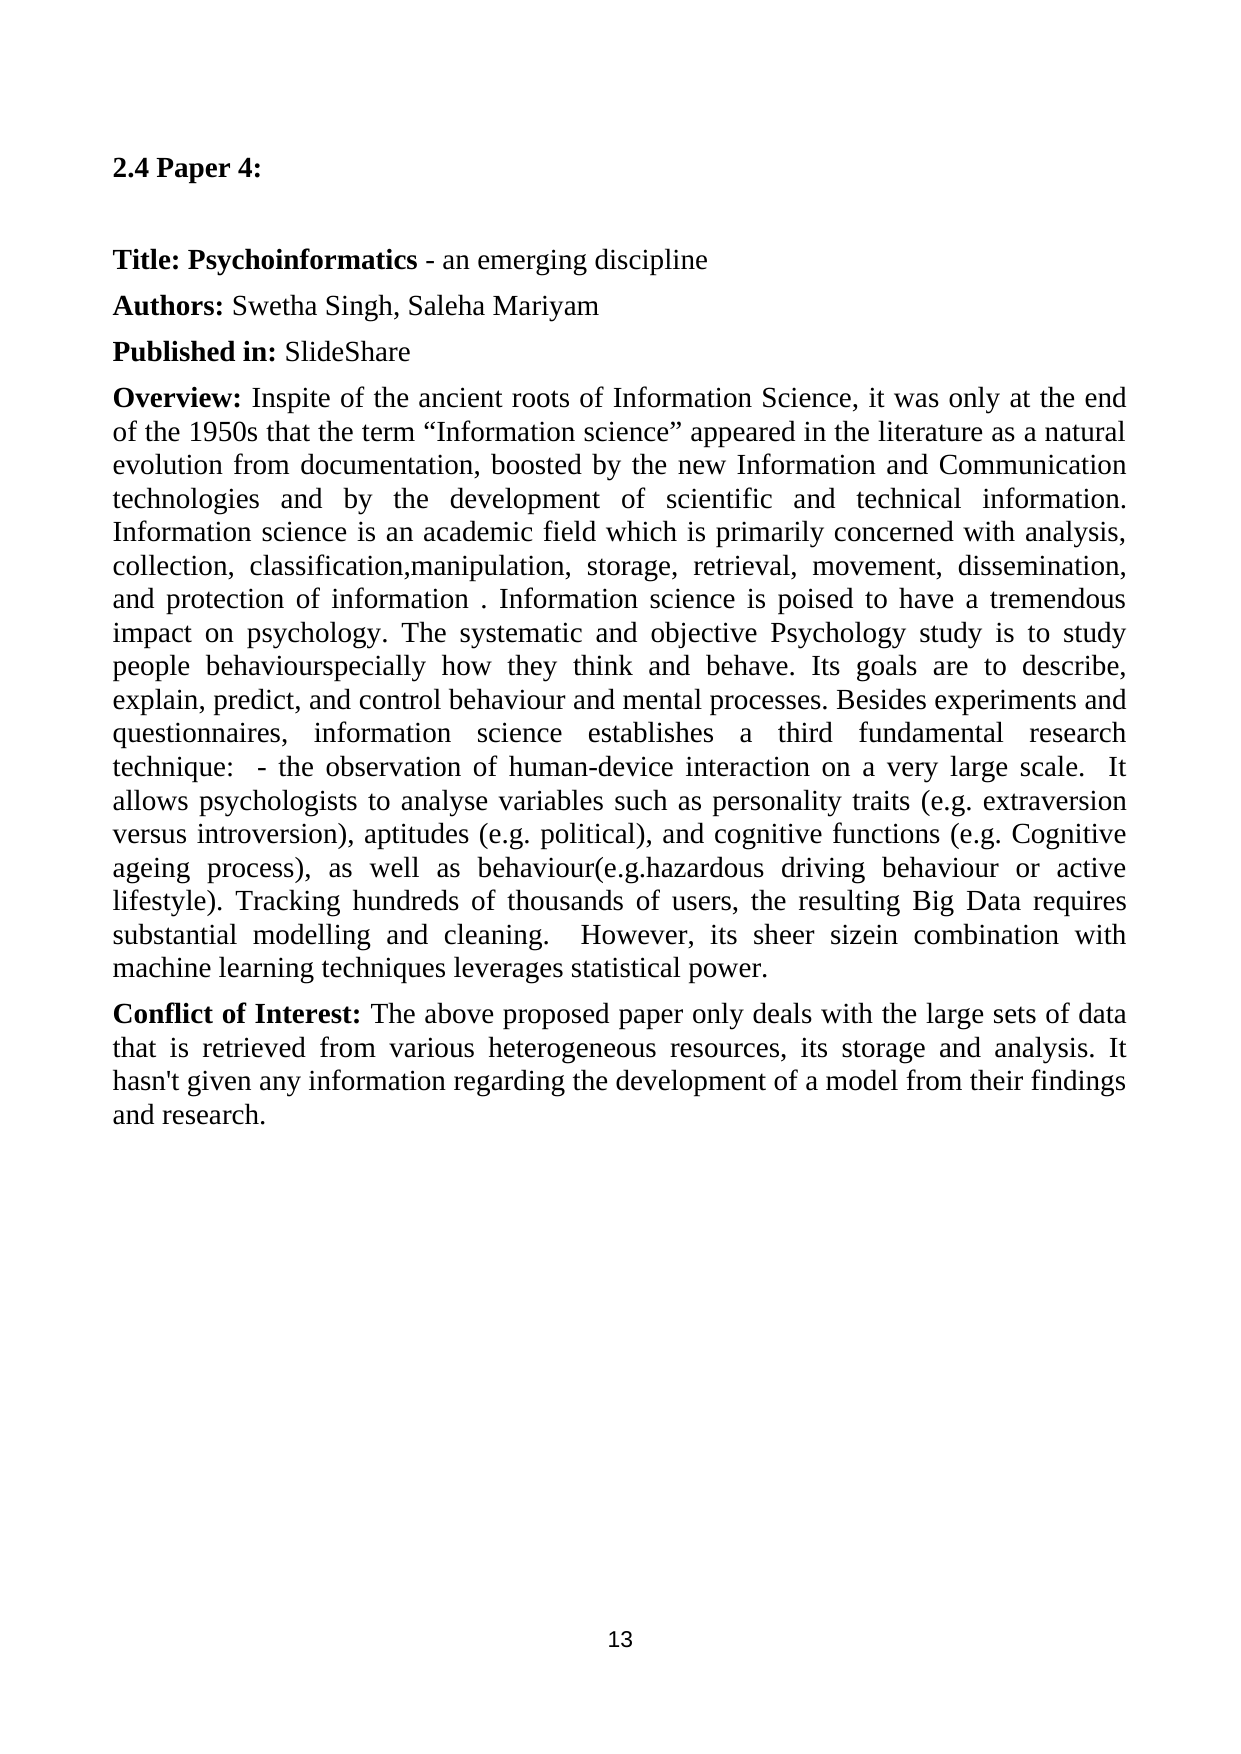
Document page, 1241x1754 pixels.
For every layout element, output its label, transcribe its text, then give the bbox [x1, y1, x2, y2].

text Published in: SlideShare [112, 334, 1128, 368]
text 2.4 Paper 4: [112, 150, 1128, 183]
text Title: Psychoinformatics - an emerging discipline [112, 242, 1128, 276]
text Overview: Inspite of the ancient roots of Information Science, it was only at the end of the 1950s that the term “Information science” appeared in the literature as a natural evolution from documentation, boosted by the new Information and Communication technologies and by the development of scientific and technical information. Information science is an academic field which is primarily concerned with analysis, collection, classification,manipulation, storage, retrieval, movement, dissemination, and protection of information . Information science is poised to have a tremendous impact on psychology. The systematic and objective Psychology study is to study people behaviourspecially how they think and behave. Its goals are to describe, explain, predict, and control behaviour and mental processes. Besides experiments and questionnaires, information science establishes a third fundamental research technique: - the observation of human-device interaction on a very large scale. It allows psychologists to analyse variables such as personality traits (e.g. extraversion versus introversion), aptitudes (e.g. political), and cognitive functions (e.g. Cognitive ageing process), as well as behaviour(e.g.hazardous driving behaviour or active lifestyle). Tracking hundreds of thousands of users, the resulting Big Data requires substantial modelling and cleaning. However, its sheer sizein combination with machine learning techniques leverages statistical power. [112, 380, 1128, 984]
text Conflict of Interest: The above proposed paper only deals with the large sets of data that is retrieved from various heterogeneous resources, its storage and analysis. It hasn't given any information regarding the development of a model from their findings and research. [112, 996, 1128, 1131]
text Authors: Swetha Singh, Saleha Mariyam [112, 288, 1128, 322]
